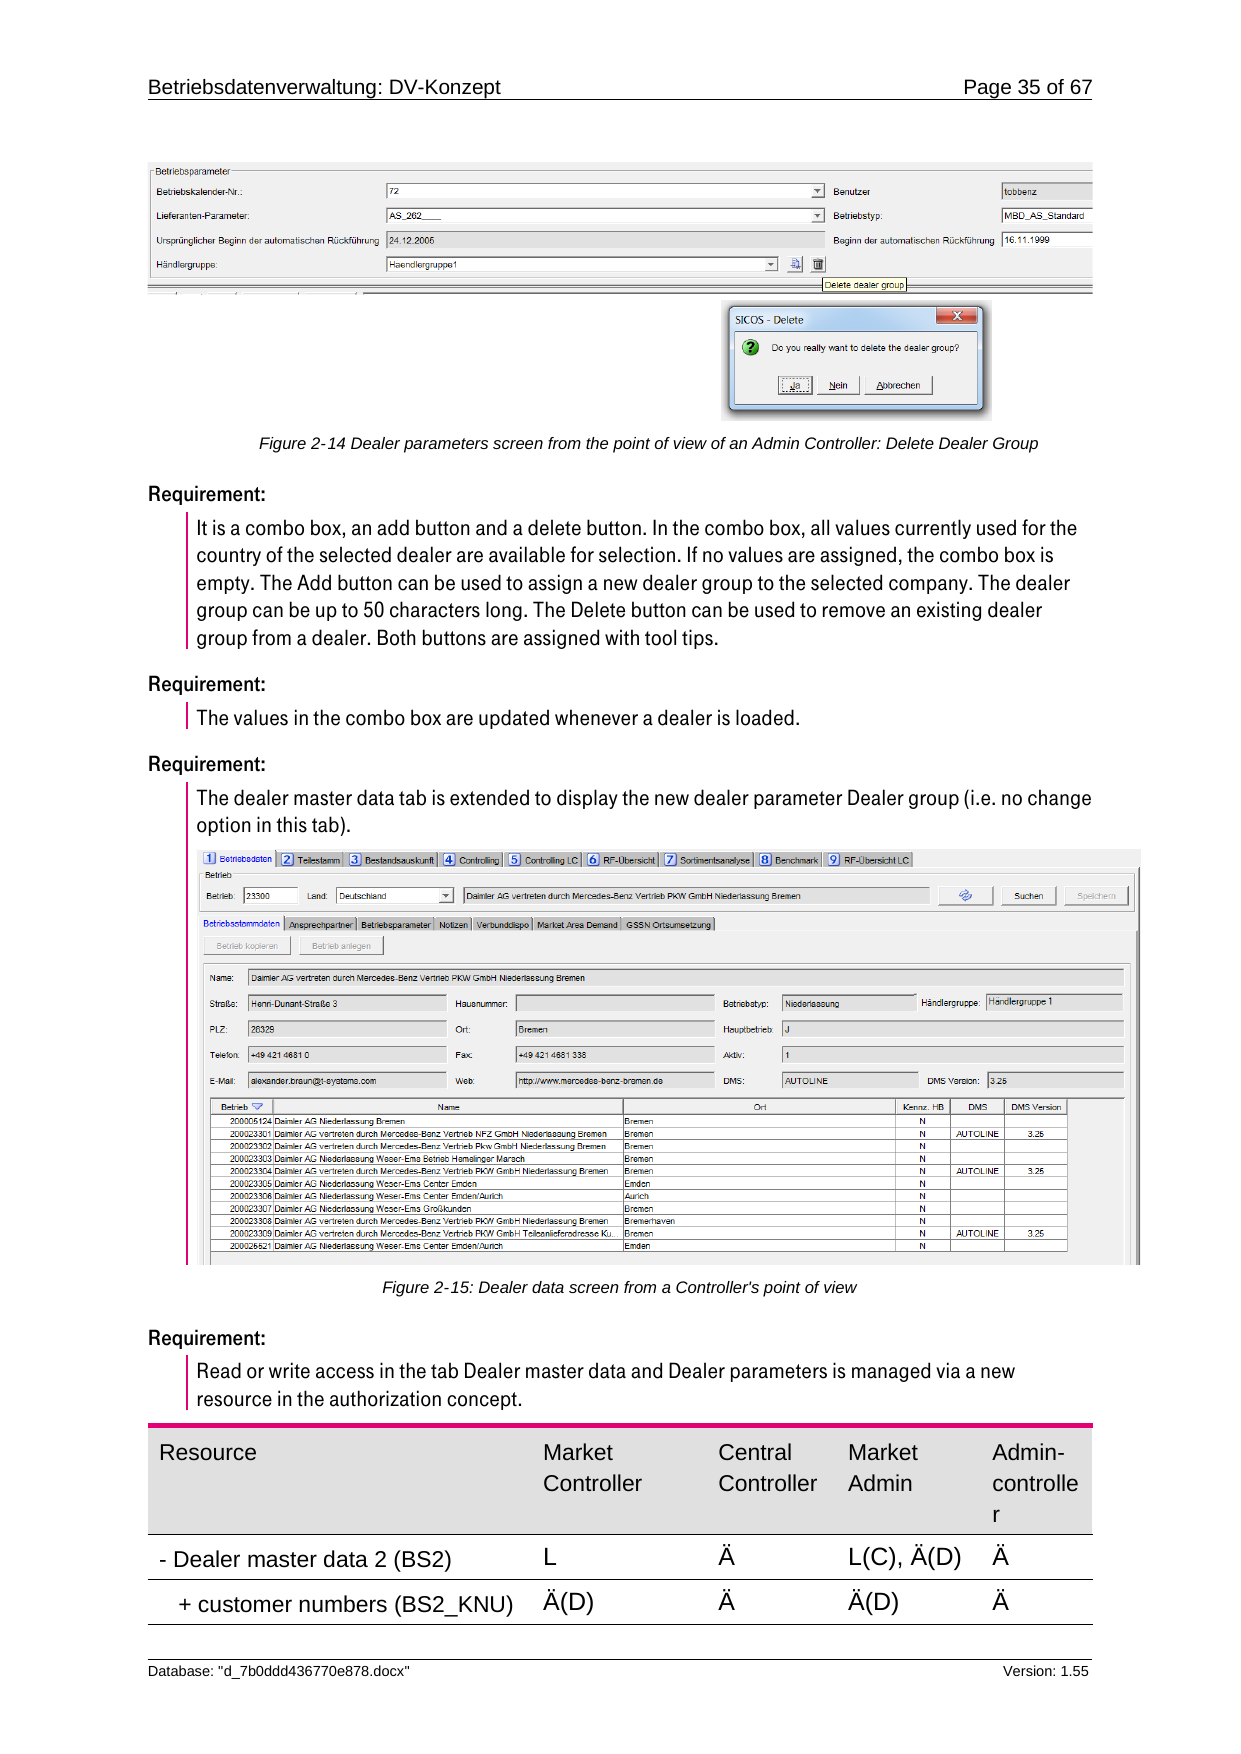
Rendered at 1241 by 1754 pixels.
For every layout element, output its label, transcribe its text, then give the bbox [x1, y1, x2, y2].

text The values in the combo box are updated whenever a dealer is loaded. [188, 702, 1092, 729]
table_cell Ä(D) [837, 1580, 981, 1623]
table_header Central Controller [707, 1428, 837, 1534]
text Requirement: [148, 478, 1092, 506]
table_header Admin-controller [981, 1428, 1092, 1534]
table_cell Ä [707, 1580, 837, 1623]
table_header Resource [148, 1428, 532, 1534]
picture [147, 162, 1093, 434]
table_cell L [532, 1535, 707, 1579]
table_header Market Controller [532, 1428, 707, 1534]
text Requirement: [148, 1322, 1092, 1349]
table_cell Ä(D) [532, 1580, 707, 1623]
table_cell Ä [707, 1535, 837, 1579]
text Requirement: [148, 668, 1092, 696]
table_cell Ä [981, 1580, 1092, 1623]
text Requirement: [148, 748, 1092, 776]
table_header Market Admin [837, 1428, 981, 1534]
text Read or write access in the tab Dealer master data and Dealer parameters is managed via a new resource in the authorization concept. [188, 1355, 1092, 1410]
table_cell + customer numbers (BS2_KNU) [148, 1580, 532, 1623]
picture [196, 849, 1141, 1265]
text It is a combo box, an add button and a delete button. In the combo box, all values currently used for the country of the selected dealer are available for selection. If no values are assigned, the combo box is empty. The Add button can be used to assign a new dealer group to the selected company. The dealer group can be up to 50 characters long. The Delete button can be used to remove an existing dealer group from a dealer. Both buttons are assigned with tool tips. [188, 512, 1092, 649]
table_cell - Dealer master data 2 (BS2) [148, 1535, 532, 1579]
table_cell L(C), Ä(D) [837, 1535, 981, 1579]
table_cell Ä [981, 1535, 1092, 1579]
text The dealer master data tab is extended to display the new dealer parameter Dealer group (i.e. no change option in this tab). [188, 782, 1092, 837]
